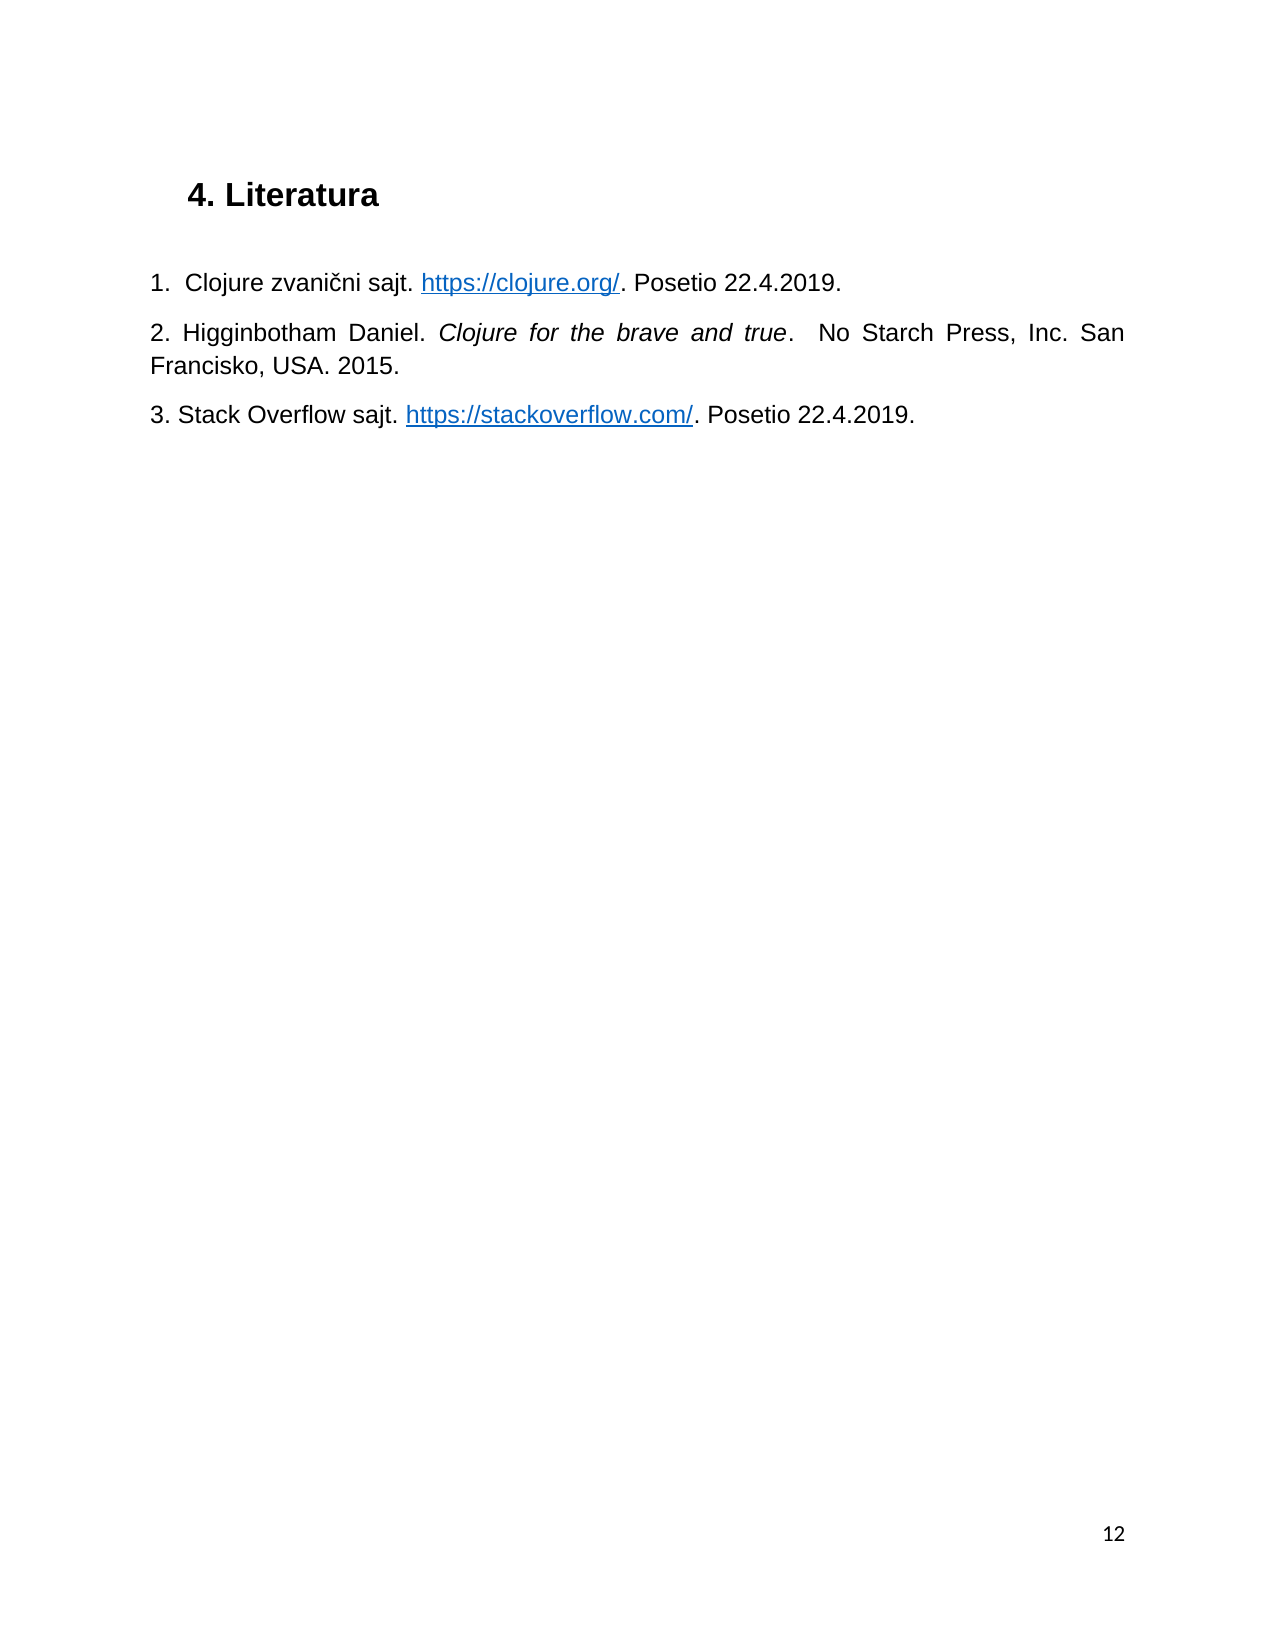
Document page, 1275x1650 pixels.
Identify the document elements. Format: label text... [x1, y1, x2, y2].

text 3. Stack Overflow sajt. https://stackoverflow.com/. Posetio 22.4.2019. [150, 400, 1125, 429]
text 1. Clojure zvanični sajt. https://clojure.org/. Posetio 22.4.2019. [150, 268, 1125, 297]
subtitle Literatura [187, 175, 1125, 213]
text 2. Higginbotham Daniel. Clojure for the brave and true. No Starch Press, Inc. San Francisko, USA. 2015. [150, 318, 1125, 379]
